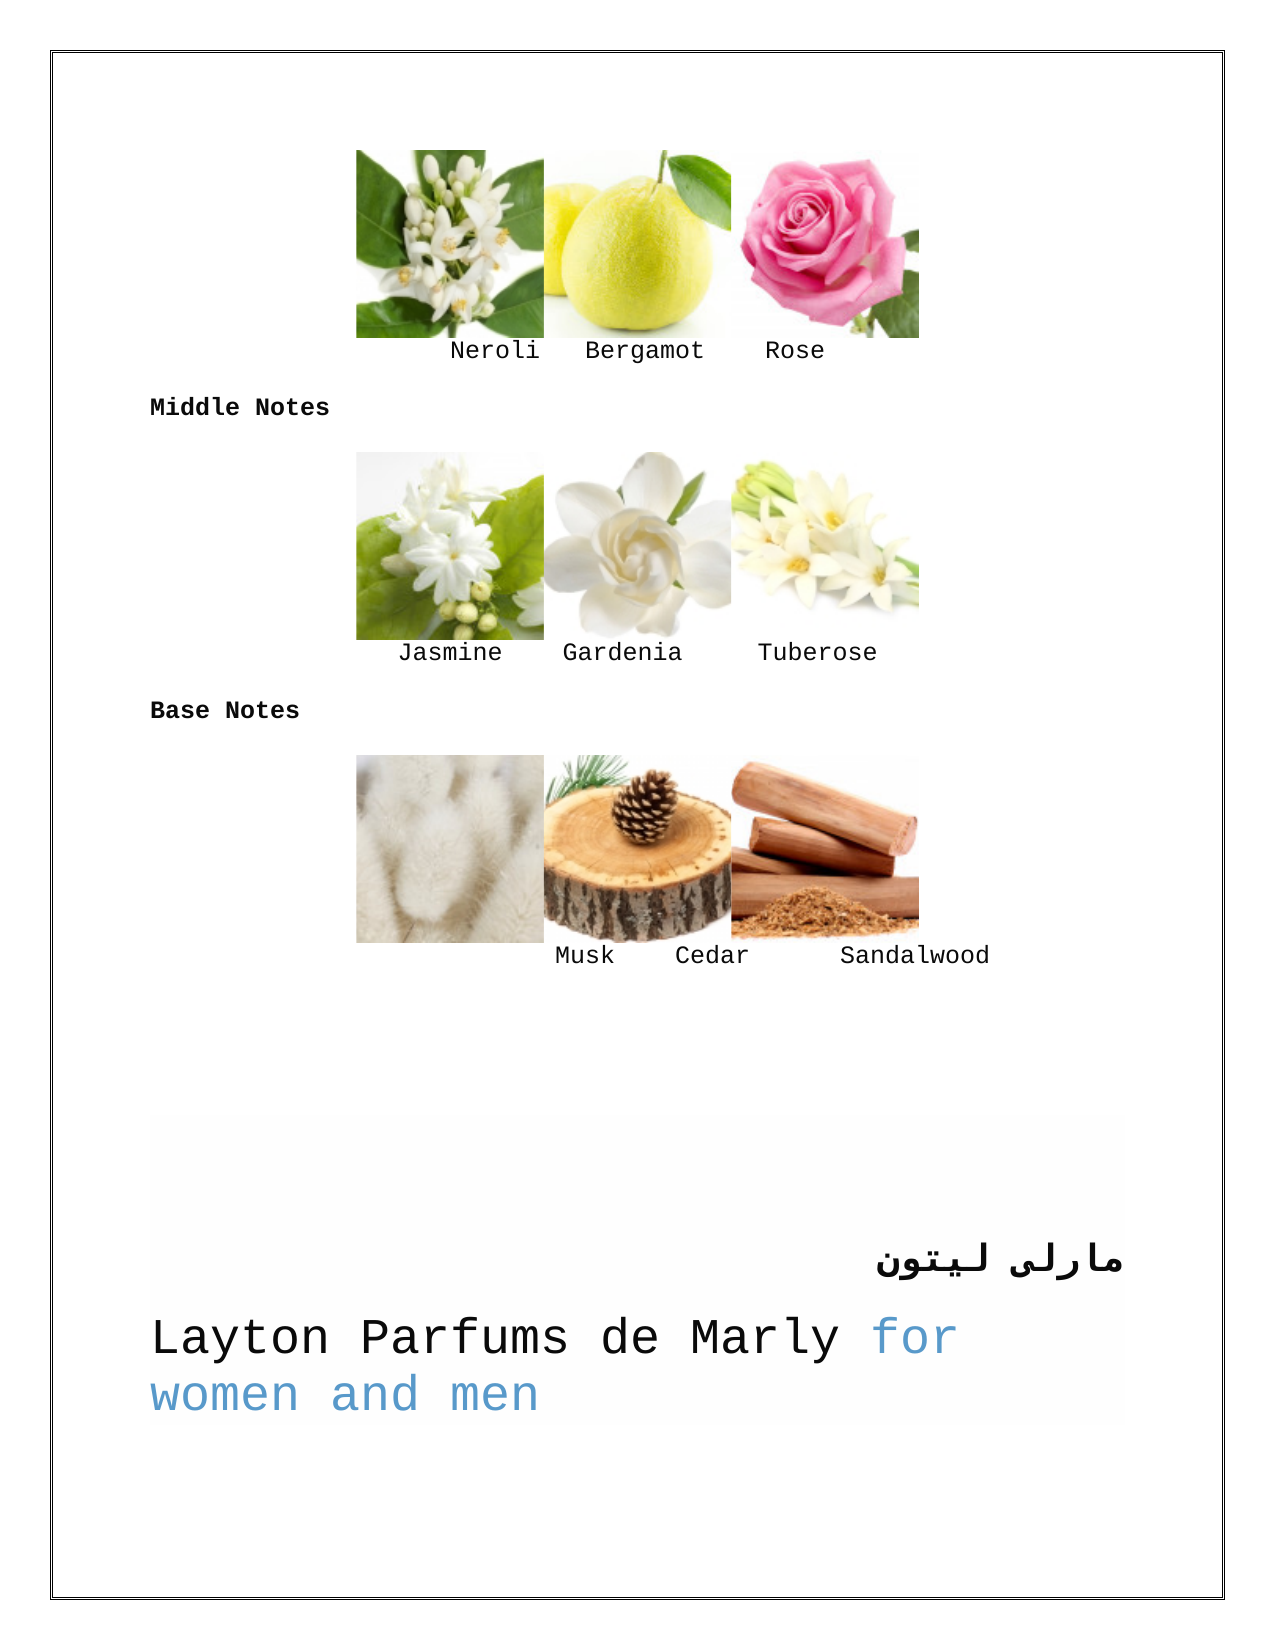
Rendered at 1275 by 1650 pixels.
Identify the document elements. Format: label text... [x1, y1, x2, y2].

text Layton Parfums de Marly for women and men [150, 1312, 1125, 1425]
text Base Notes [150, 697, 1125, 726]
picture [356, 150, 919, 338]
text Jasmine Gardenia Tuberose [150, 640, 1125, 668]
text Musk Cedar Sandalwood [150, 942, 1125, 971]
text مارلی لیتون [150, 1240, 1125, 1283]
picture [356, 452, 919, 640]
text Middle Notes [150, 395, 1125, 423]
text Neroli Bergamot Rose [150, 337, 1125, 366]
picture [356, 755, 919, 943]
